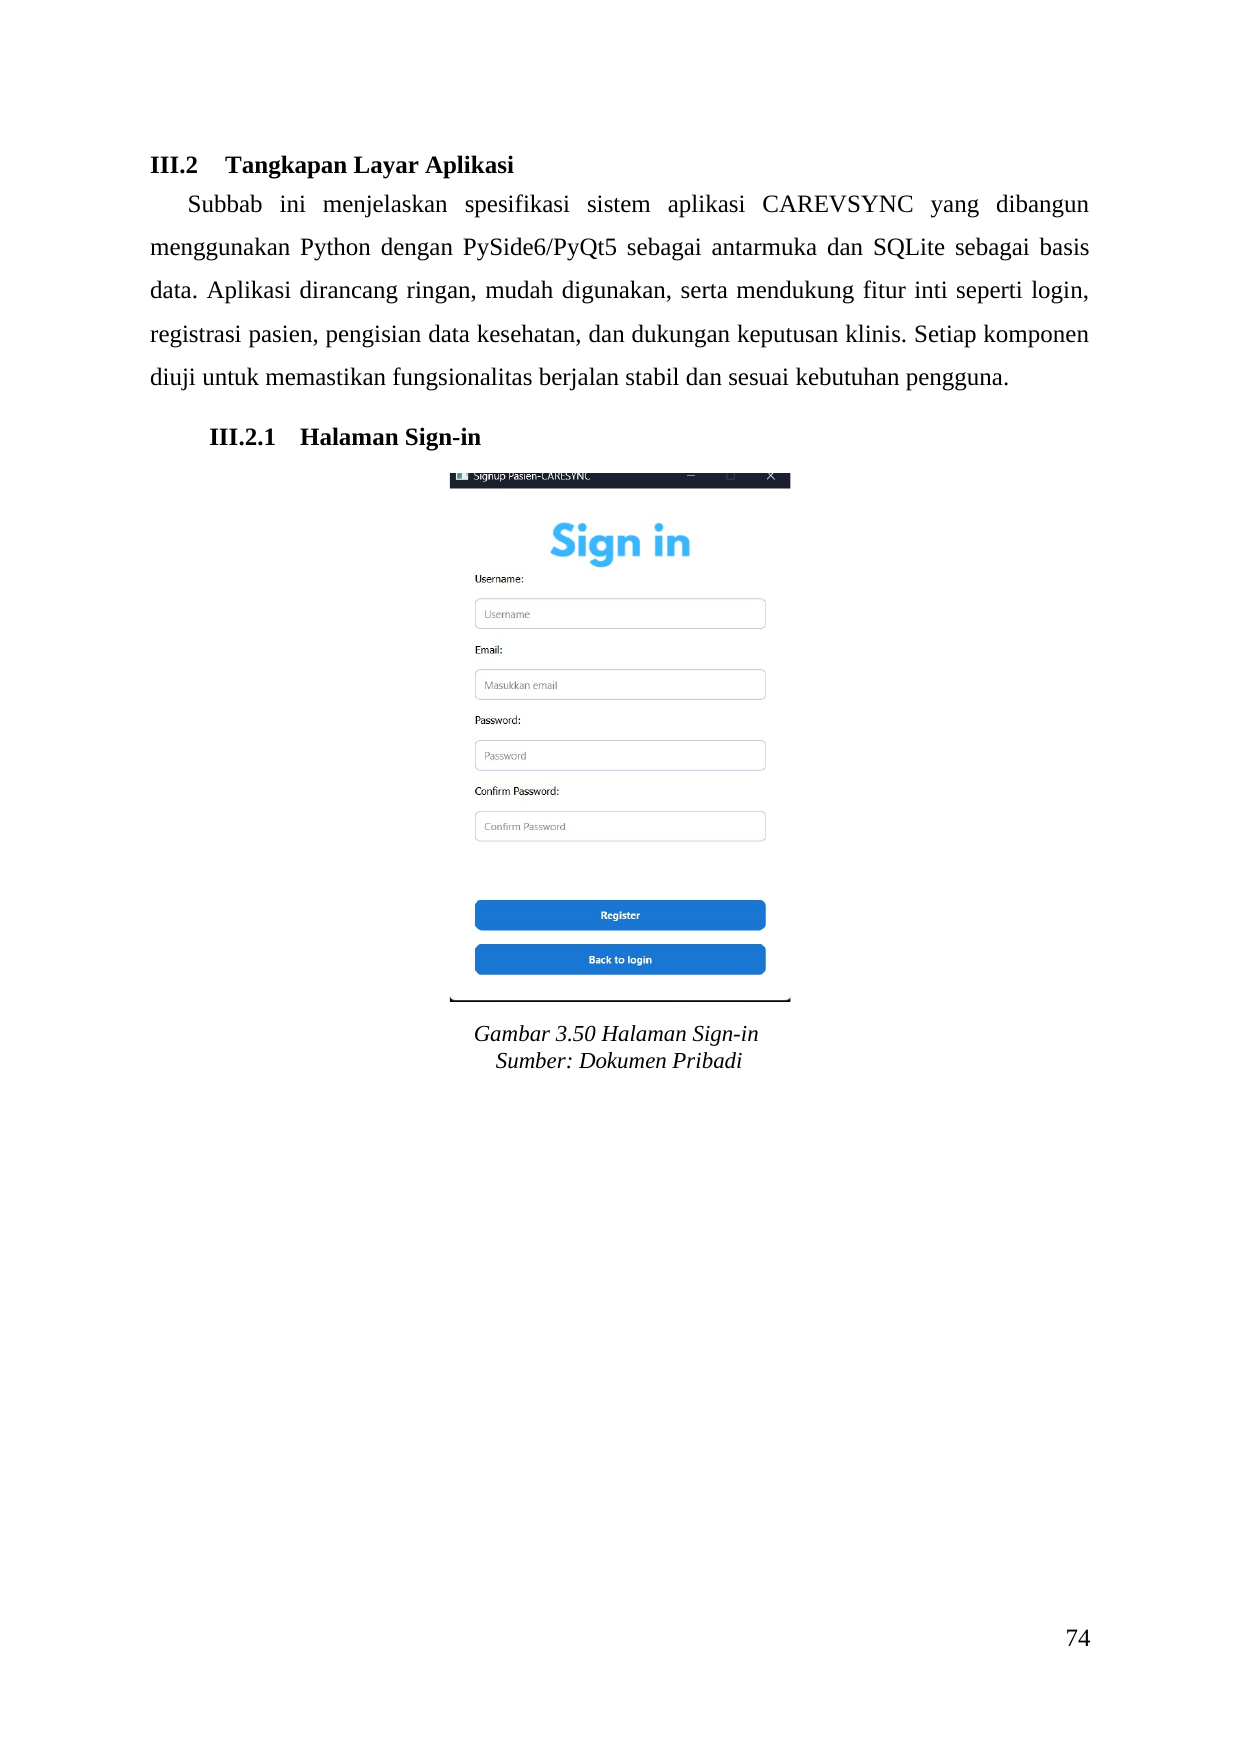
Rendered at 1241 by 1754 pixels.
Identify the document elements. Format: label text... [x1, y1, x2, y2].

subtitle Halaman Sign-in [209, 422, 1090, 450]
subtitle Tangkapan Layar Aplikasi [150, 150, 1090, 179]
text Subbab ini menjelaskan spesifikasi sistem aplikasi CAREVSYNC yang dibangun menggunakan Python dengan PySide6/PyQt5 sebagai antarmuka dan SQLite sebagai basis data. Aplikasi dirancang ringan, mudah digunakan, serta mendukung fitur inti seperti login, registrasi pasien, pengisian data kesehatan, dan dukungan keputusan klinis. Setiap komponen diuji untuk memastikan fungsionalitas berjalan stabil dan sesuai kebutuhan pengguna. [150, 189, 1090, 391]
text Gambar 3.50 Halaman Sign-in Sumber: Dokumen Pribadi [150, 1020, 1090, 1073]
picture [449, 473, 791, 1002]
